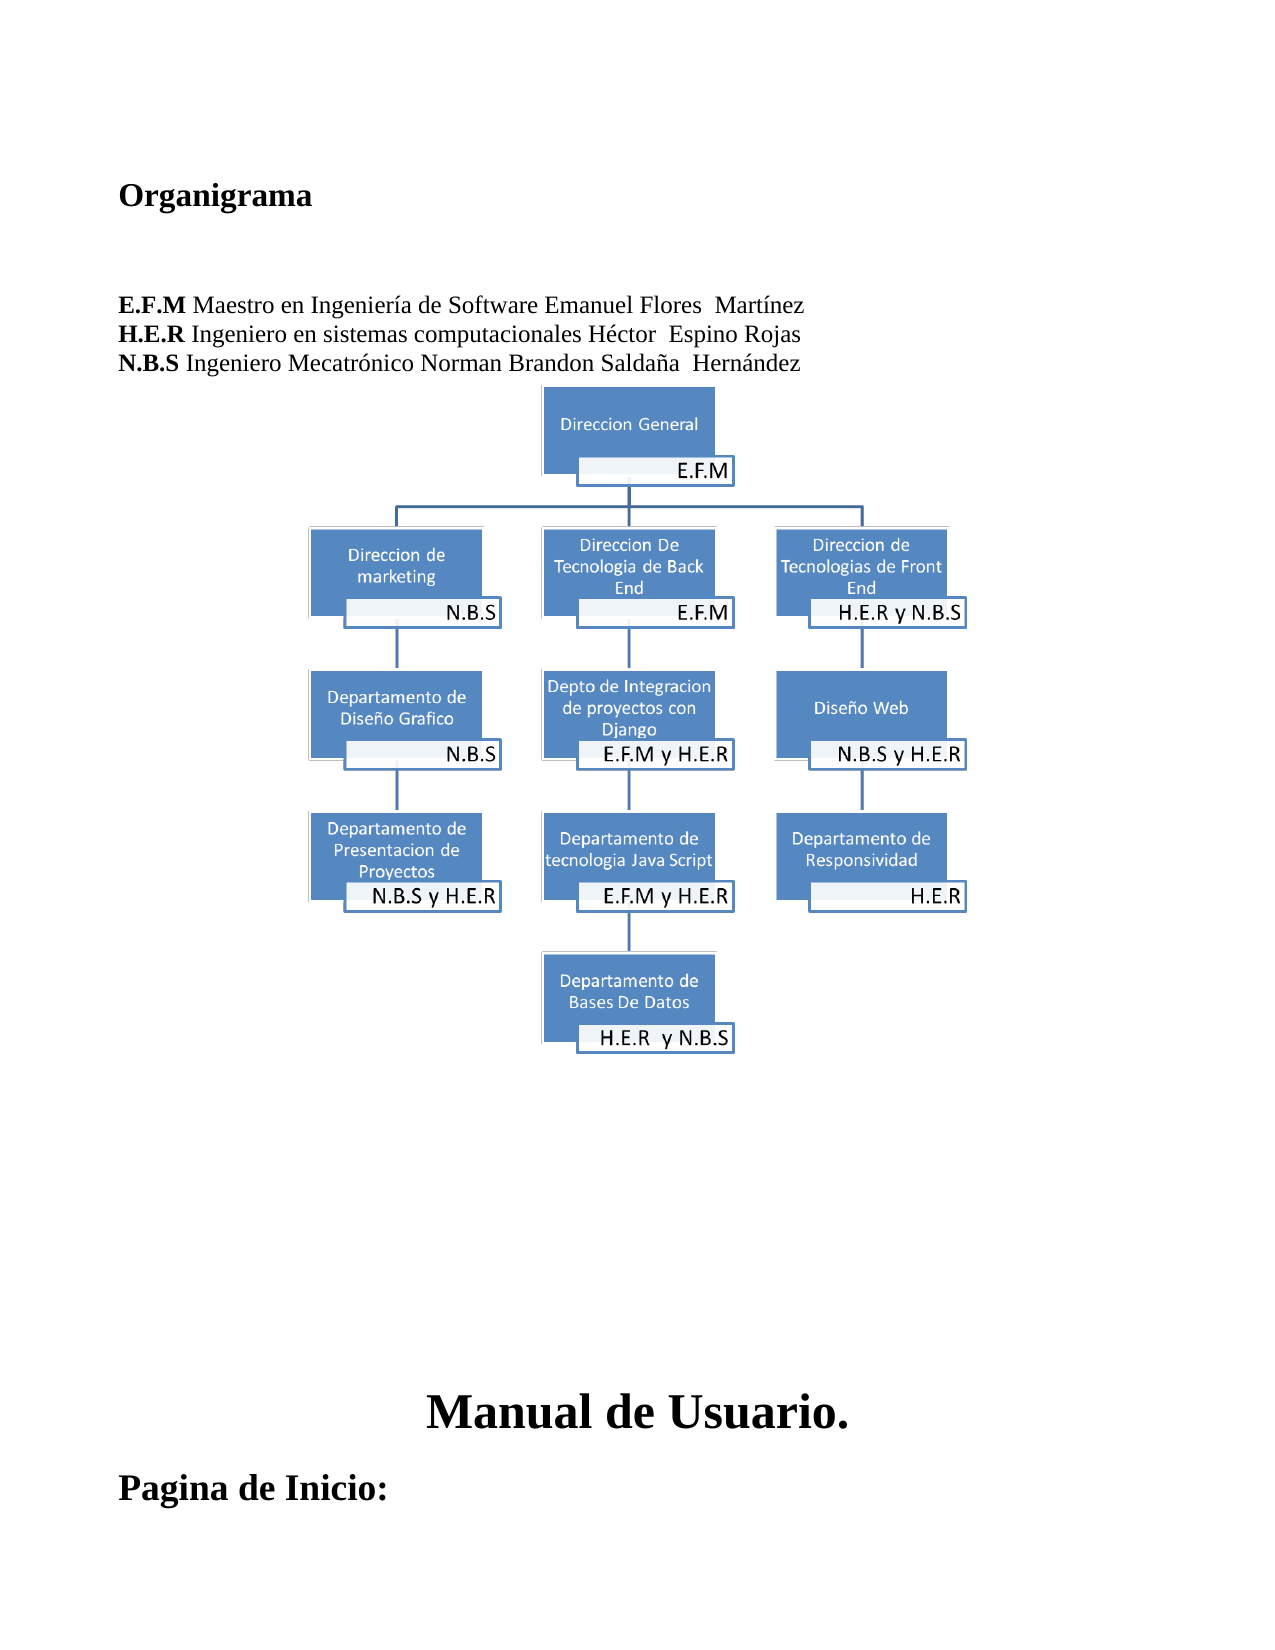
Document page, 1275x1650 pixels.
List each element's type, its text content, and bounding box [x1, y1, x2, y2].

text Manual de Usuario. [118, 1382, 1157, 1439]
picture [118, 384, 1157, 1066]
text Pagina de Inicio: [118, 1465, 1157, 1508]
text Organigrama [118, 176, 1157, 214]
